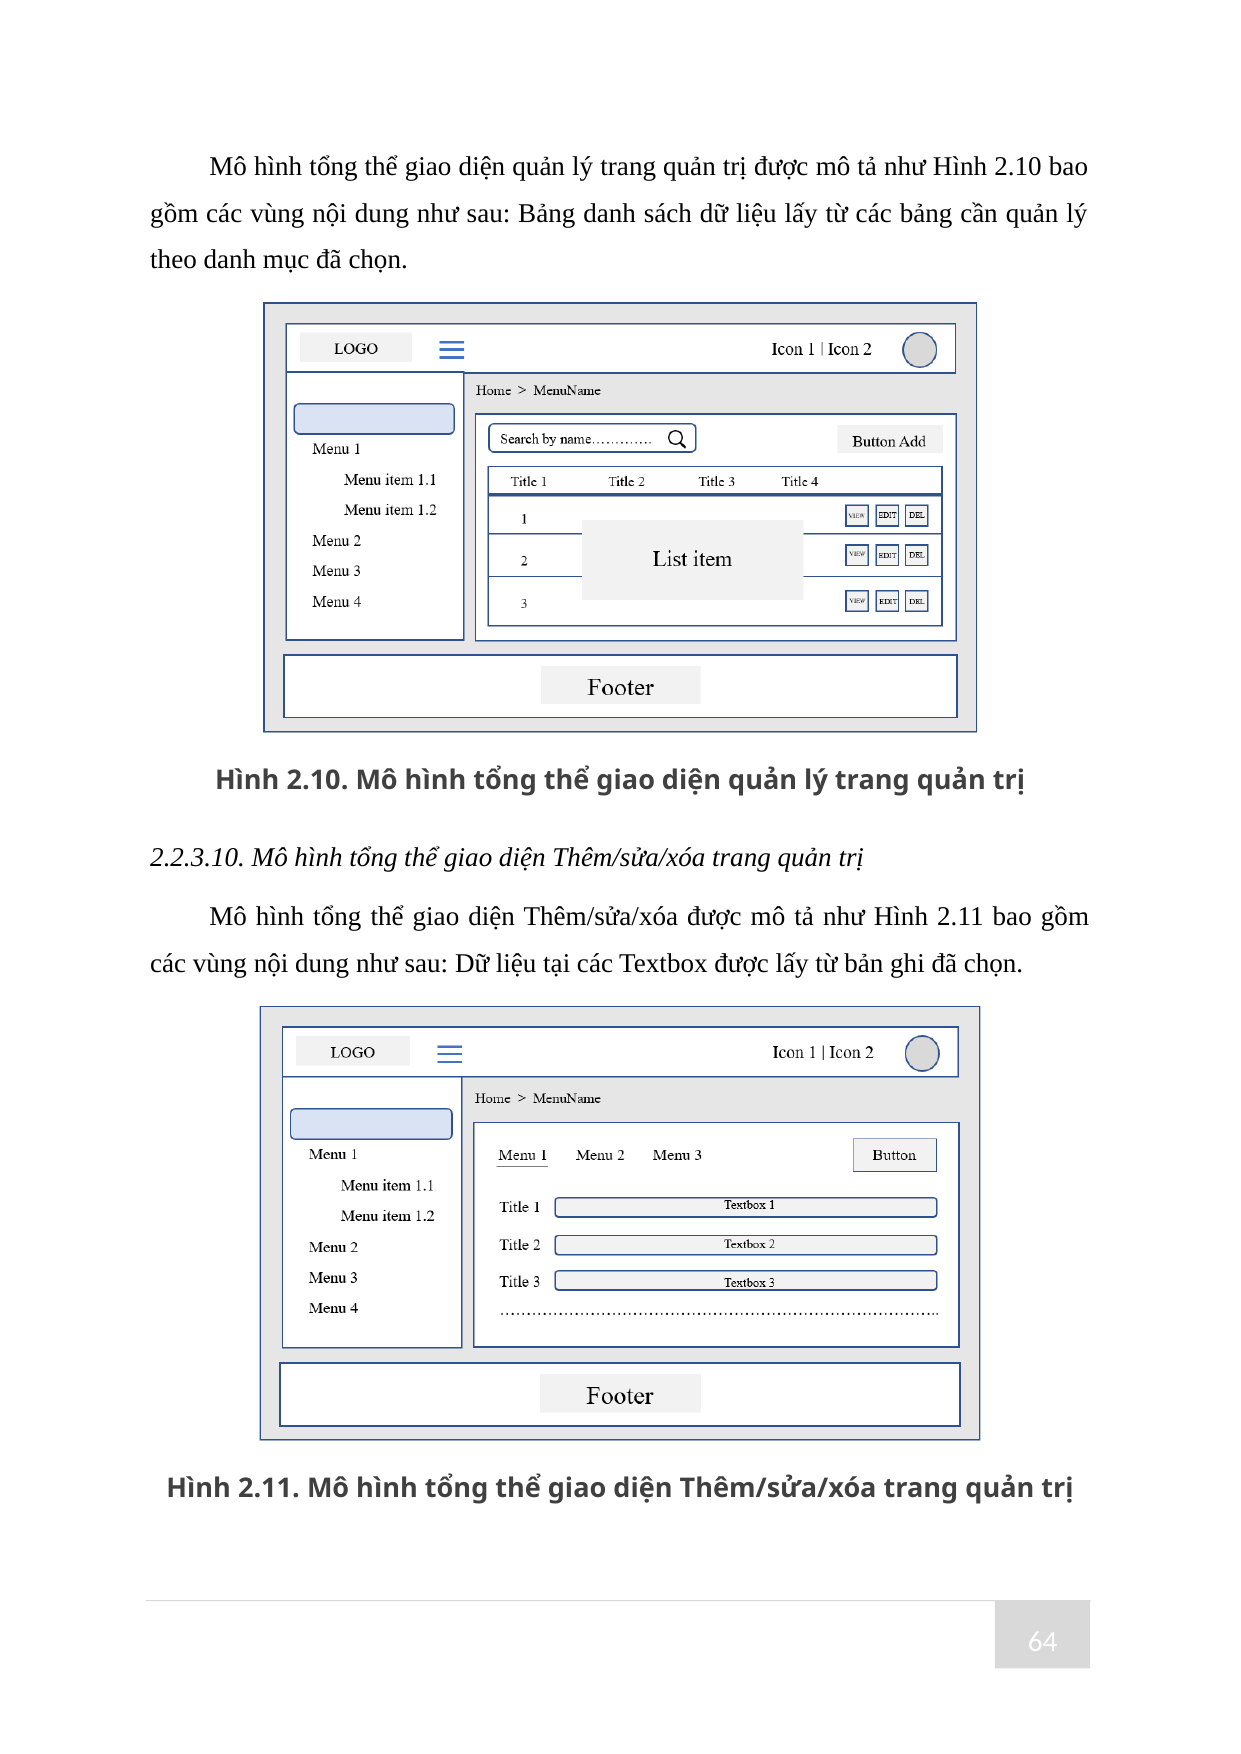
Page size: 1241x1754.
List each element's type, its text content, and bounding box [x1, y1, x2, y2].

text 2.2.3.10. Mô hình tổng thể giao diện Thêm/sửa/xóa trang quản trị [150, 841, 1090, 872]
picture [263, 302, 978, 733]
text Hình 2.10. Mô hình tổng thể giao diện quản lý trang quản trị [150, 761, 1090, 798]
picture [259, 1006, 981, 1441]
text Mô hình tổng thể giao diện quản lý trang quản trị được mô tả như Hình 2.10 bao gồm các vùng nội dung như sau: Bảng danh sách dữ liệu lấy từ các bảng cần quản lý theo danh mục đã chọn. [150, 150, 1090, 274]
text Hình 2.11. Mô hình tổng thể giao diện Thêm/sửa/xóa trang quản trị [150, 1468, 1090, 1505]
text Mô hình tổng thể giao diện Thêm/sửa/xóa được mô tả như Hình 2.11 bao gồm các vùng nội dung như sau: Dữ liệu tại các Textbox được lấy từ bản ghi đã chọn. [150, 900, 1090, 978]
